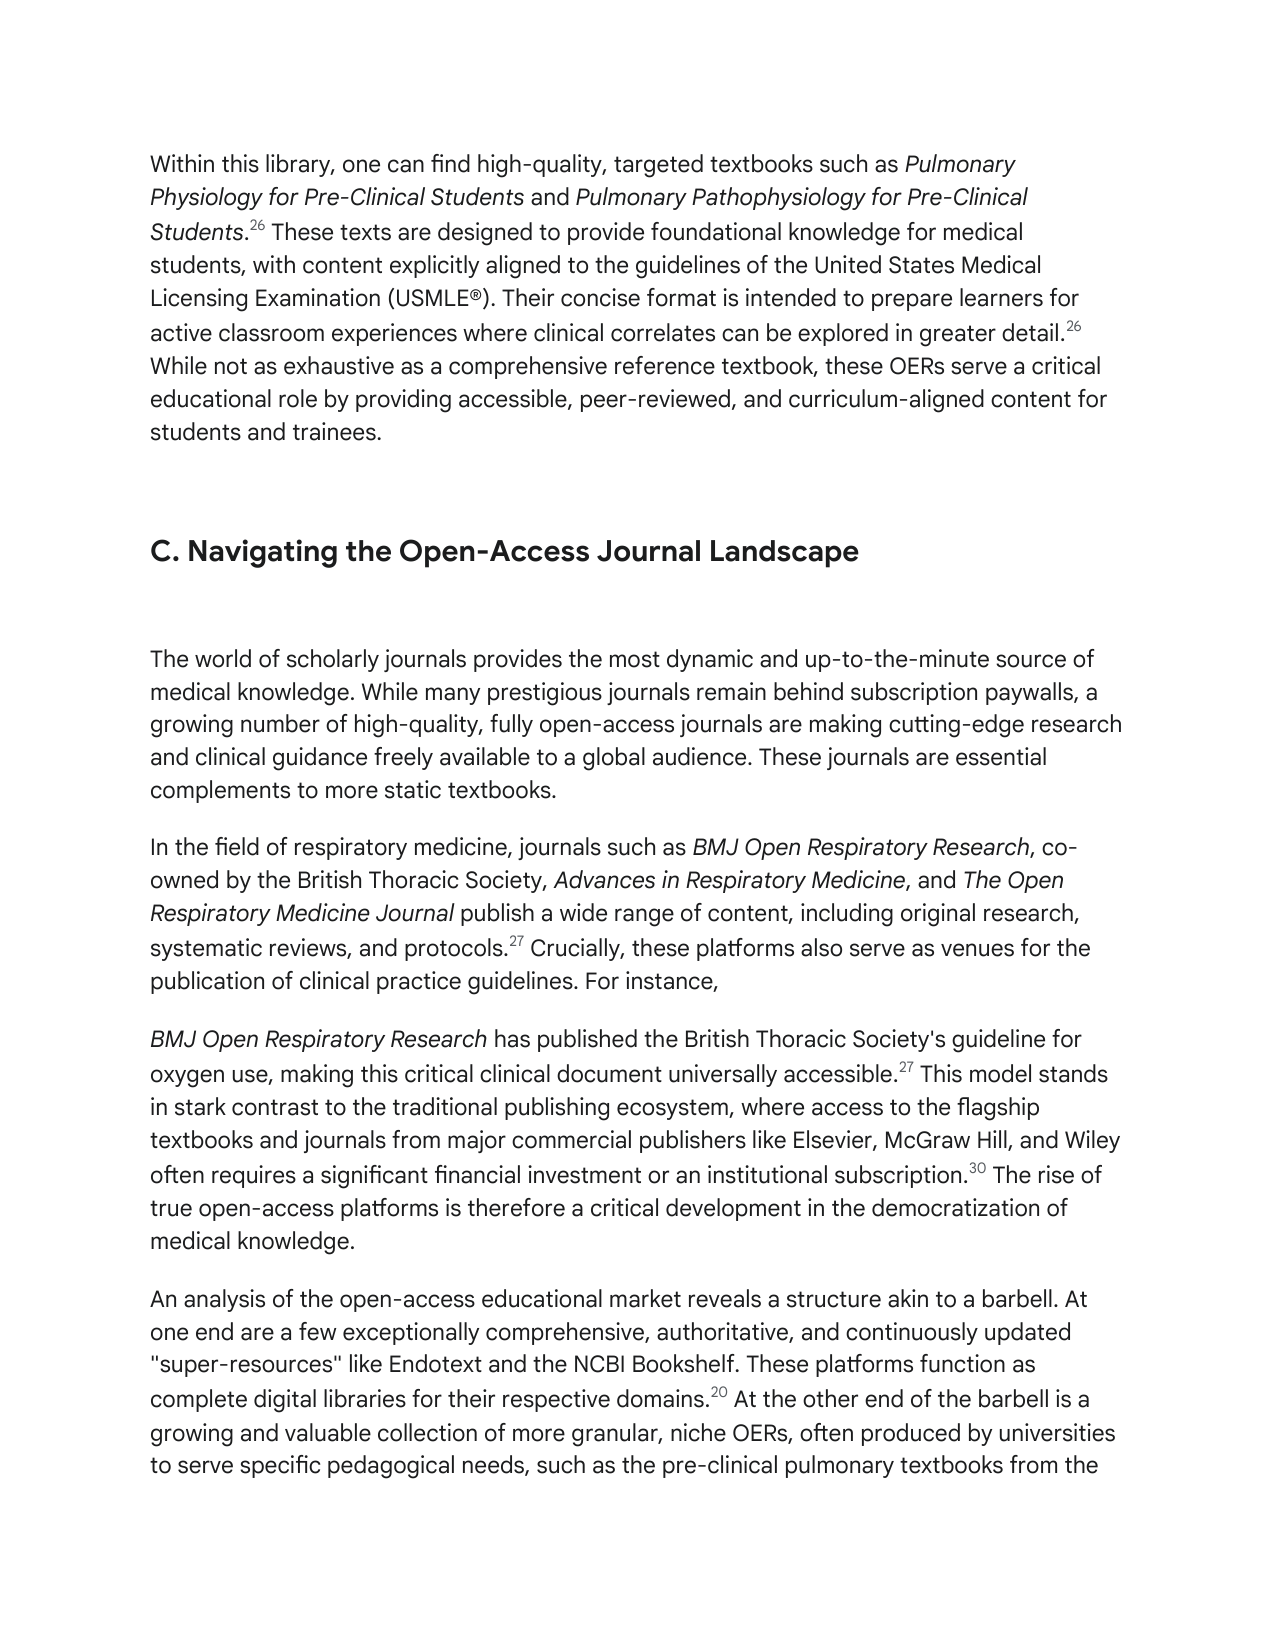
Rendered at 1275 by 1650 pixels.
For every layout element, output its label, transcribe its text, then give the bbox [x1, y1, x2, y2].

text Within this library, one can find high-quality, targeted textbooks such as Pulmonary Physiology for Pre-Clinical Students and Pulmonary Pathophysiology for Pre-Clinical Students.26 These texts are designed to provide foundational knowledge for medical students, with content explicitly aligned to the guidelines of the United States Medical Licensing Examination (USMLE®). Their concise format is intended to prepare learners for active classroom experiences where clinical correlates can be explored in greater detail.26 While not as exhaustive as a comprehensive reference textbook, these OERs serve a critical educational role by providing accessible, peer-reviewed, and curriculum-aligned content for students and trainees. [150, 150, 1125, 446]
text In the field of respiratory medicine, journals such as BMJ Open Respiratory Research, co-owned by the British Thoracic Society, Advances in Respiratory Medicine, and The Open Respiratory Medicine Journal publish a wide range of content, including original research, systematic reviews, and protocols.27 Crucially, these platforms also serve as venues for the publication of clinical practice guidelines. For instance, [150, 833, 1125, 996]
subtitle C. Navigating the Open-Access Journal Landscape [150, 533, 1125, 570]
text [150, 1285, 1125, 1480]
text The world of scholarly journals provides the most dynamic and up-to-the-minute source of medical knowledge. While many prestigious journals remain behind subscription paywalls, a growing number of high-quality, fully open-access journals are making cutting-edge research and clinical guidance freely available to a global audience. These journals are essential complements to more static textbooks. [150, 645, 1125, 804]
text BMJ Open Respiratory Research has published the British Thoracic Society's guideline for oxygen use, making this critical clinical document universally accessible.27 This model stands in stark contrast to the traditional publishing ecosystem, where access to the flagship textbooks and journals from major commercial publishers like Elsevier, McGraw Hill, and Wiley often requires a significant financial investment or an institutional subscription.30 The rise of true open-access platforms is therefore a critical development in the democratization of medical knowledge. [150, 1025, 1125, 1256]
